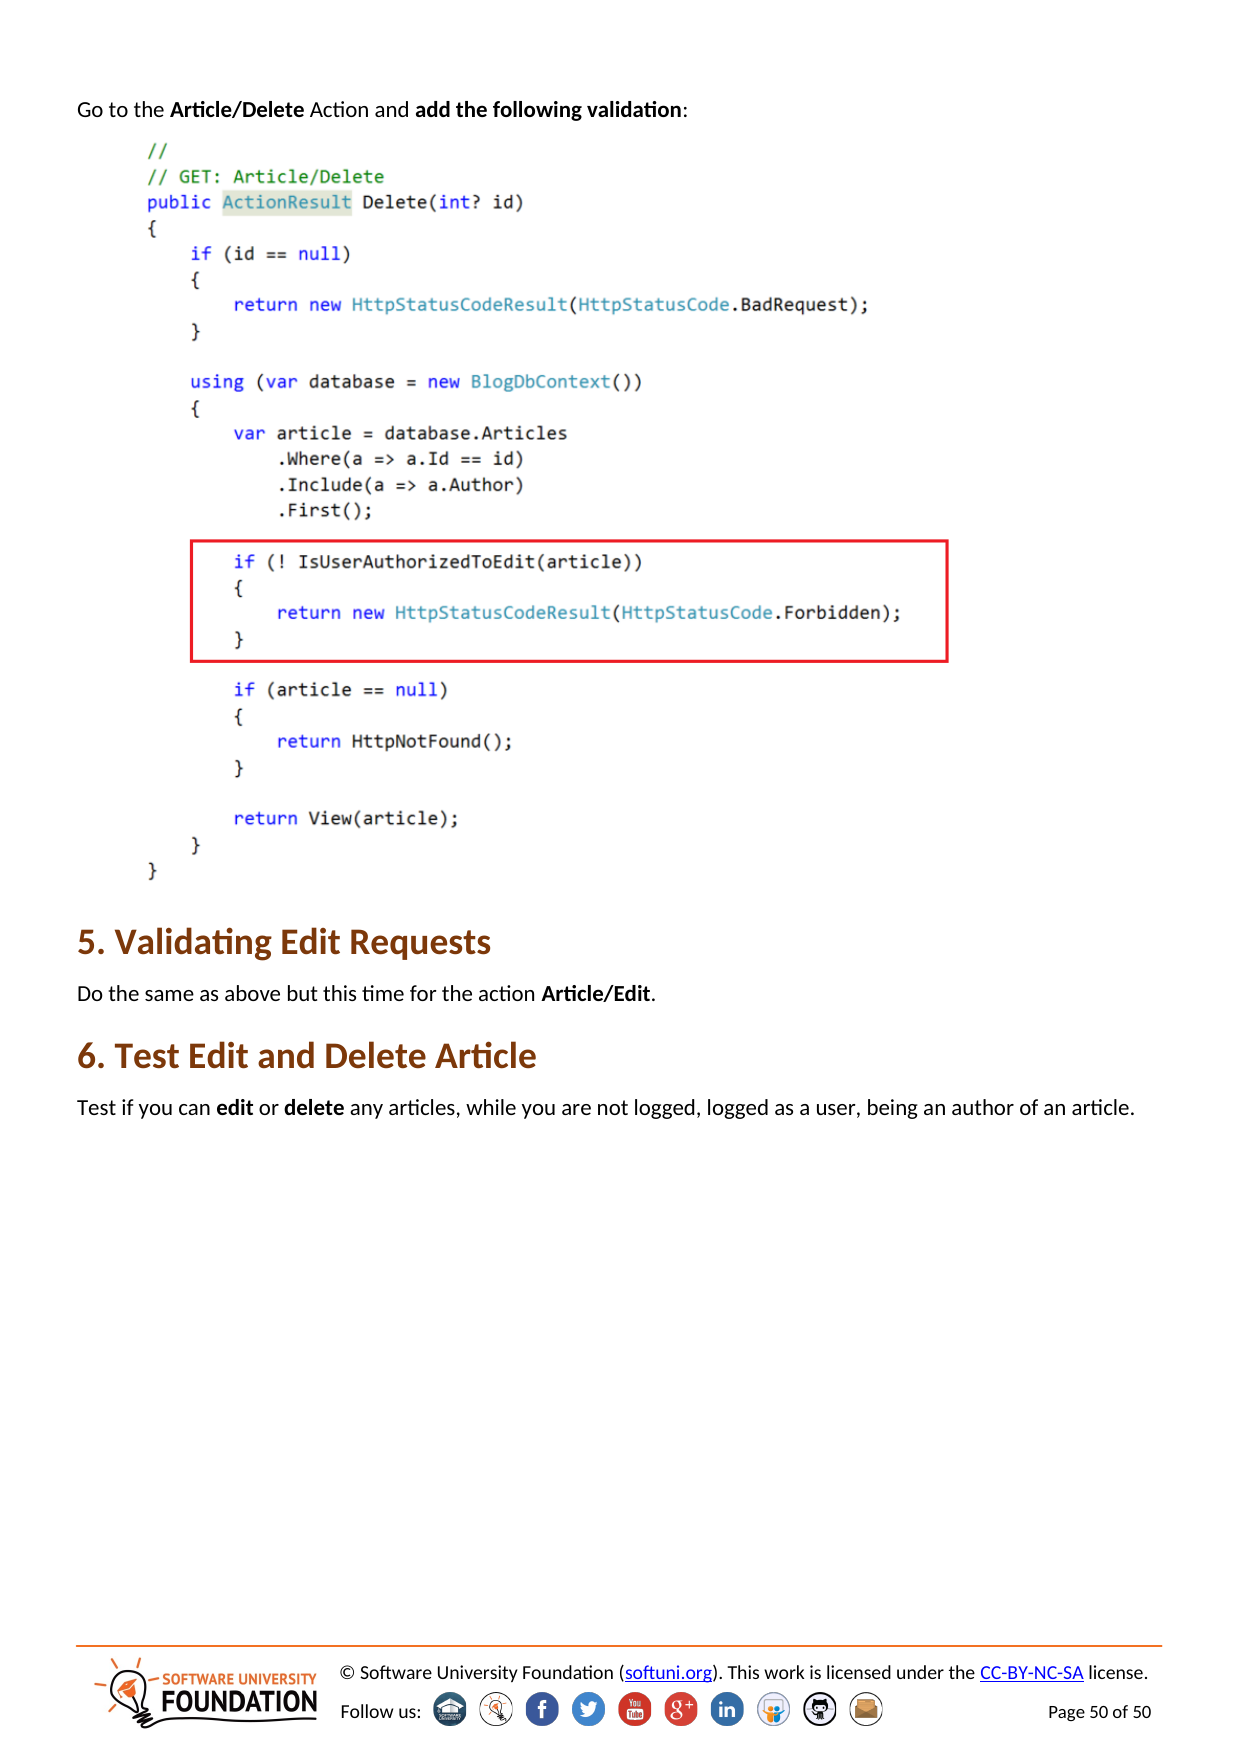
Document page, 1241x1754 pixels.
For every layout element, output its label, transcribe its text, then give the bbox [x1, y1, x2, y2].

subtitle Test Edit and Delete Article [77, 1032, 1163, 1078]
picture [79, 130, 979, 887]
picture [664, 1692, 698, 1726]
picture [757, 1692, 790, 1726]
picture [710, 1692, 744, 1726]
picture [849, 1692, 883, 1726]
picture [572, 1692, 605, 1726]
picture [525, 1692, 559, 1726]
picture [803, 1692, 837, 1726]
text Do the same as above but this time for the action Article/Edit. [77, 979, 1163, 1007]
picture [433, 1692, 467, 1726]
text Go to the Article/Delete Action and add the following validation: [77, 95, 1163, 123]
picture [618, 1692, 652, 1726]
picture [479, 1692, 513, 1726]
text Test if you can edit or delete any articles, while you are not logged, logged as a user, being an author of an article. [77, 1093, 1163, 1121]
picture [93, 1656, 317, 1729]
